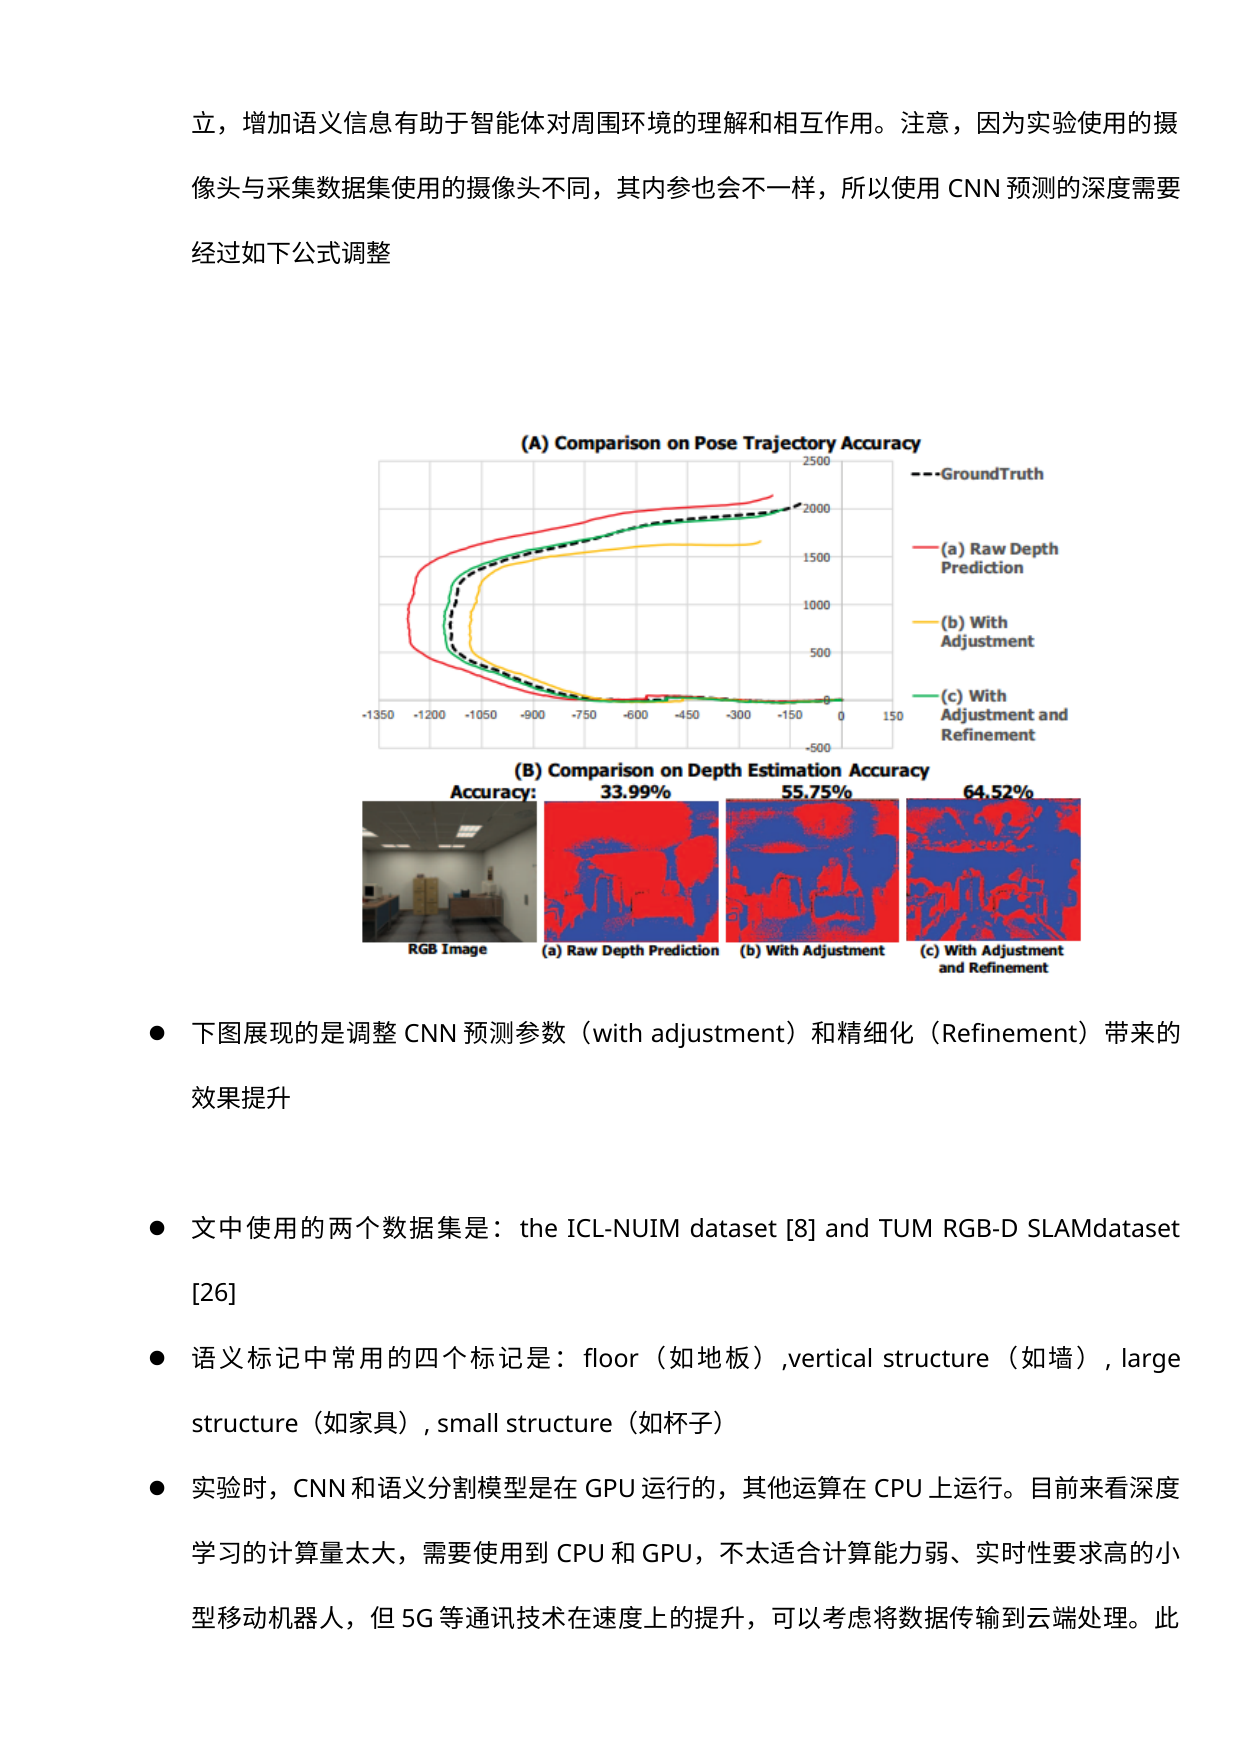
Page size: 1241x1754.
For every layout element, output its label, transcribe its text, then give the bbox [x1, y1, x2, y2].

picture [351, 412, 1107, 983]
list 语义标记中常用的四个标记是：floor（如地板）,vertical structure（如墙）, large structure（如家具）, small structure（如杯子） [148, 1324, 1181, 1454]
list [148, 1454, 1181, 1649]
list 文中使用的两个数据集是：the ICL-NUIM dataset [8] and TUM RGB-D SLAMdataset [26] [148, 1194, 1181, 1324]
